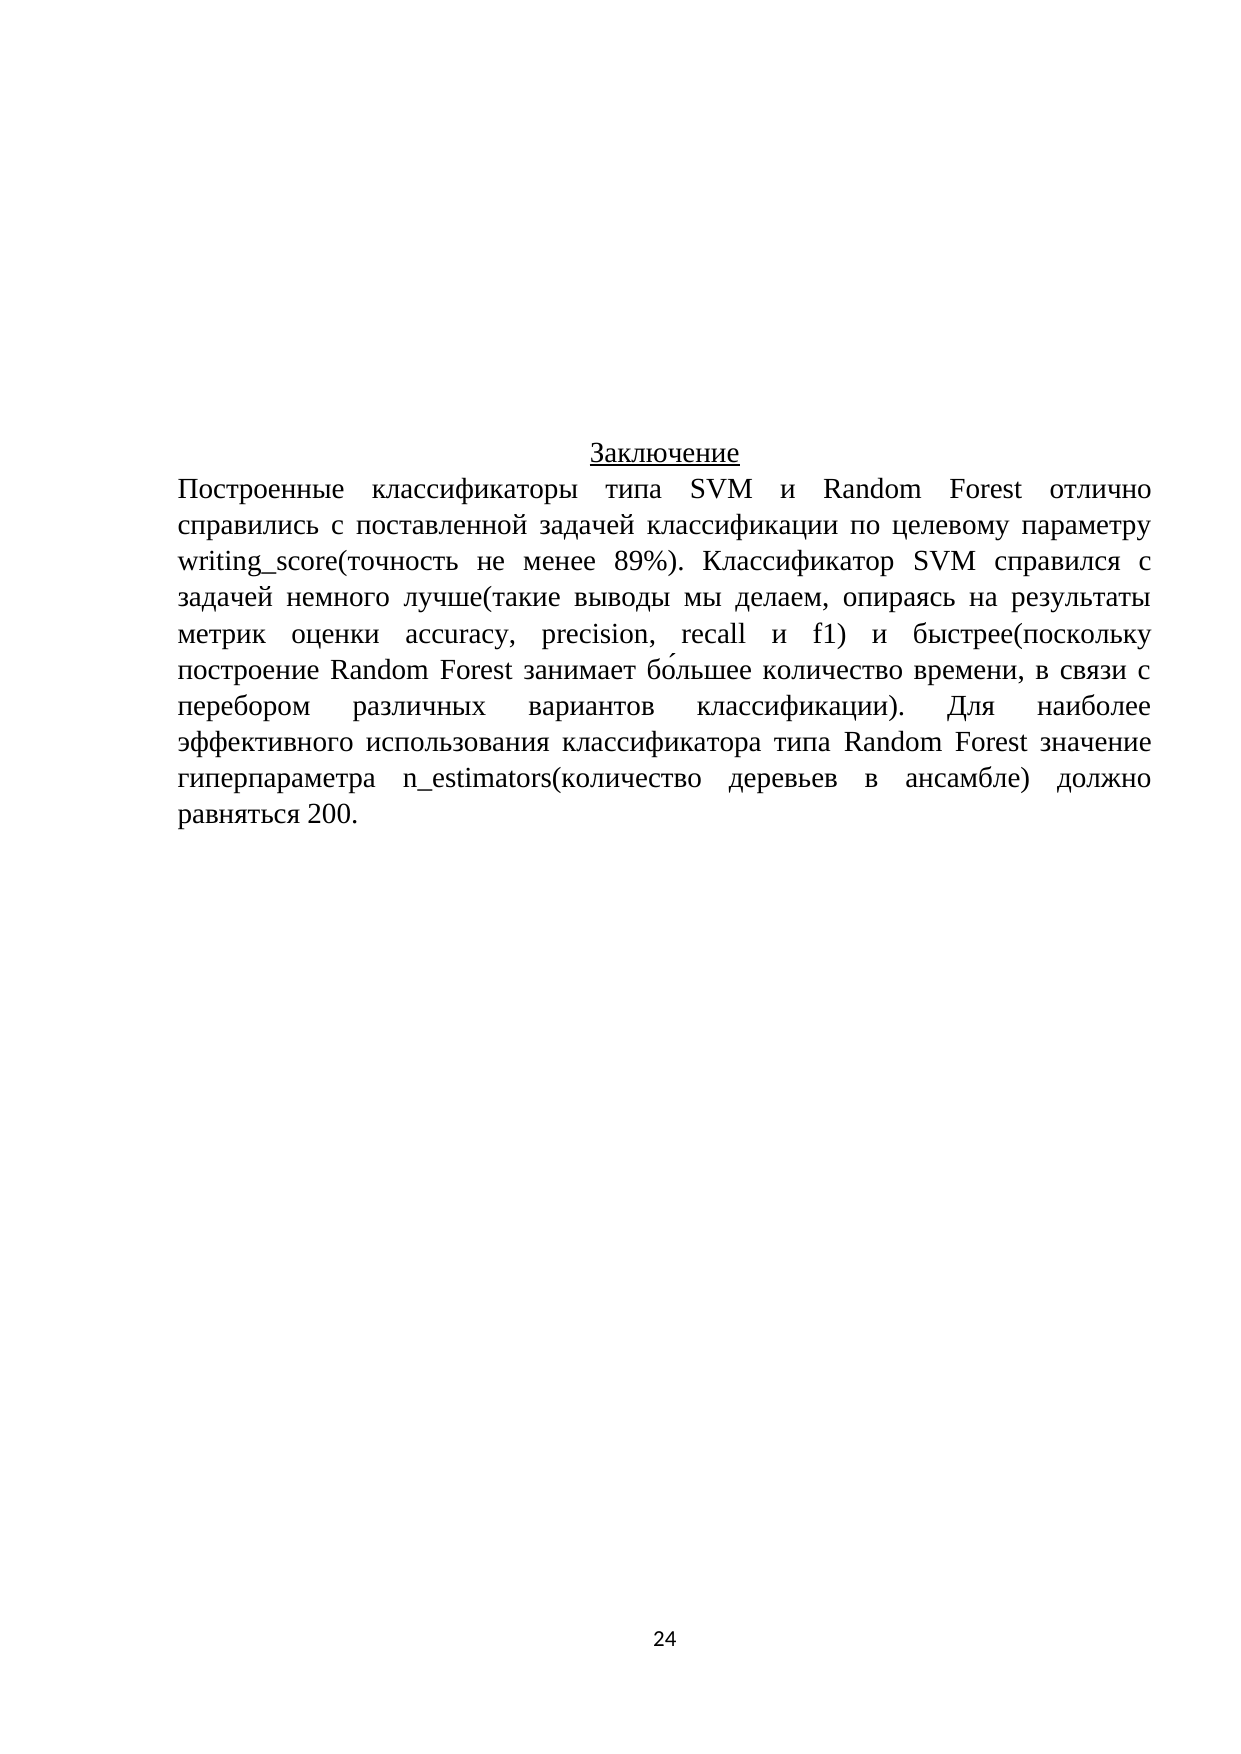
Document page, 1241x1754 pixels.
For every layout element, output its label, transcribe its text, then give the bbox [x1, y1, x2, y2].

subtitle Заключение [177, 435, 1152, 468]
text Построенные классификаторы типа SVM и Random Forest отлично справились с поставленной задачей классификации по целевому параметру writing_score(точность не менее 89%). Классификатор SVM справился с задачей немного лучше(такие выводы мы делаем, опираясь на результаты метрик оценки accuracy, precision, recall и f1) и быстрее(поскольку построение Random Forest занимает бо́льшее количество времени, в связи с перебором различных вариантов классификации). Для наиболее эффективного использования классификатора типа Random Forest значение гиперпараметра n_estimators(количество деревьев в ансамбле) должно равняться 200. [177, 471, 1152, 830]
